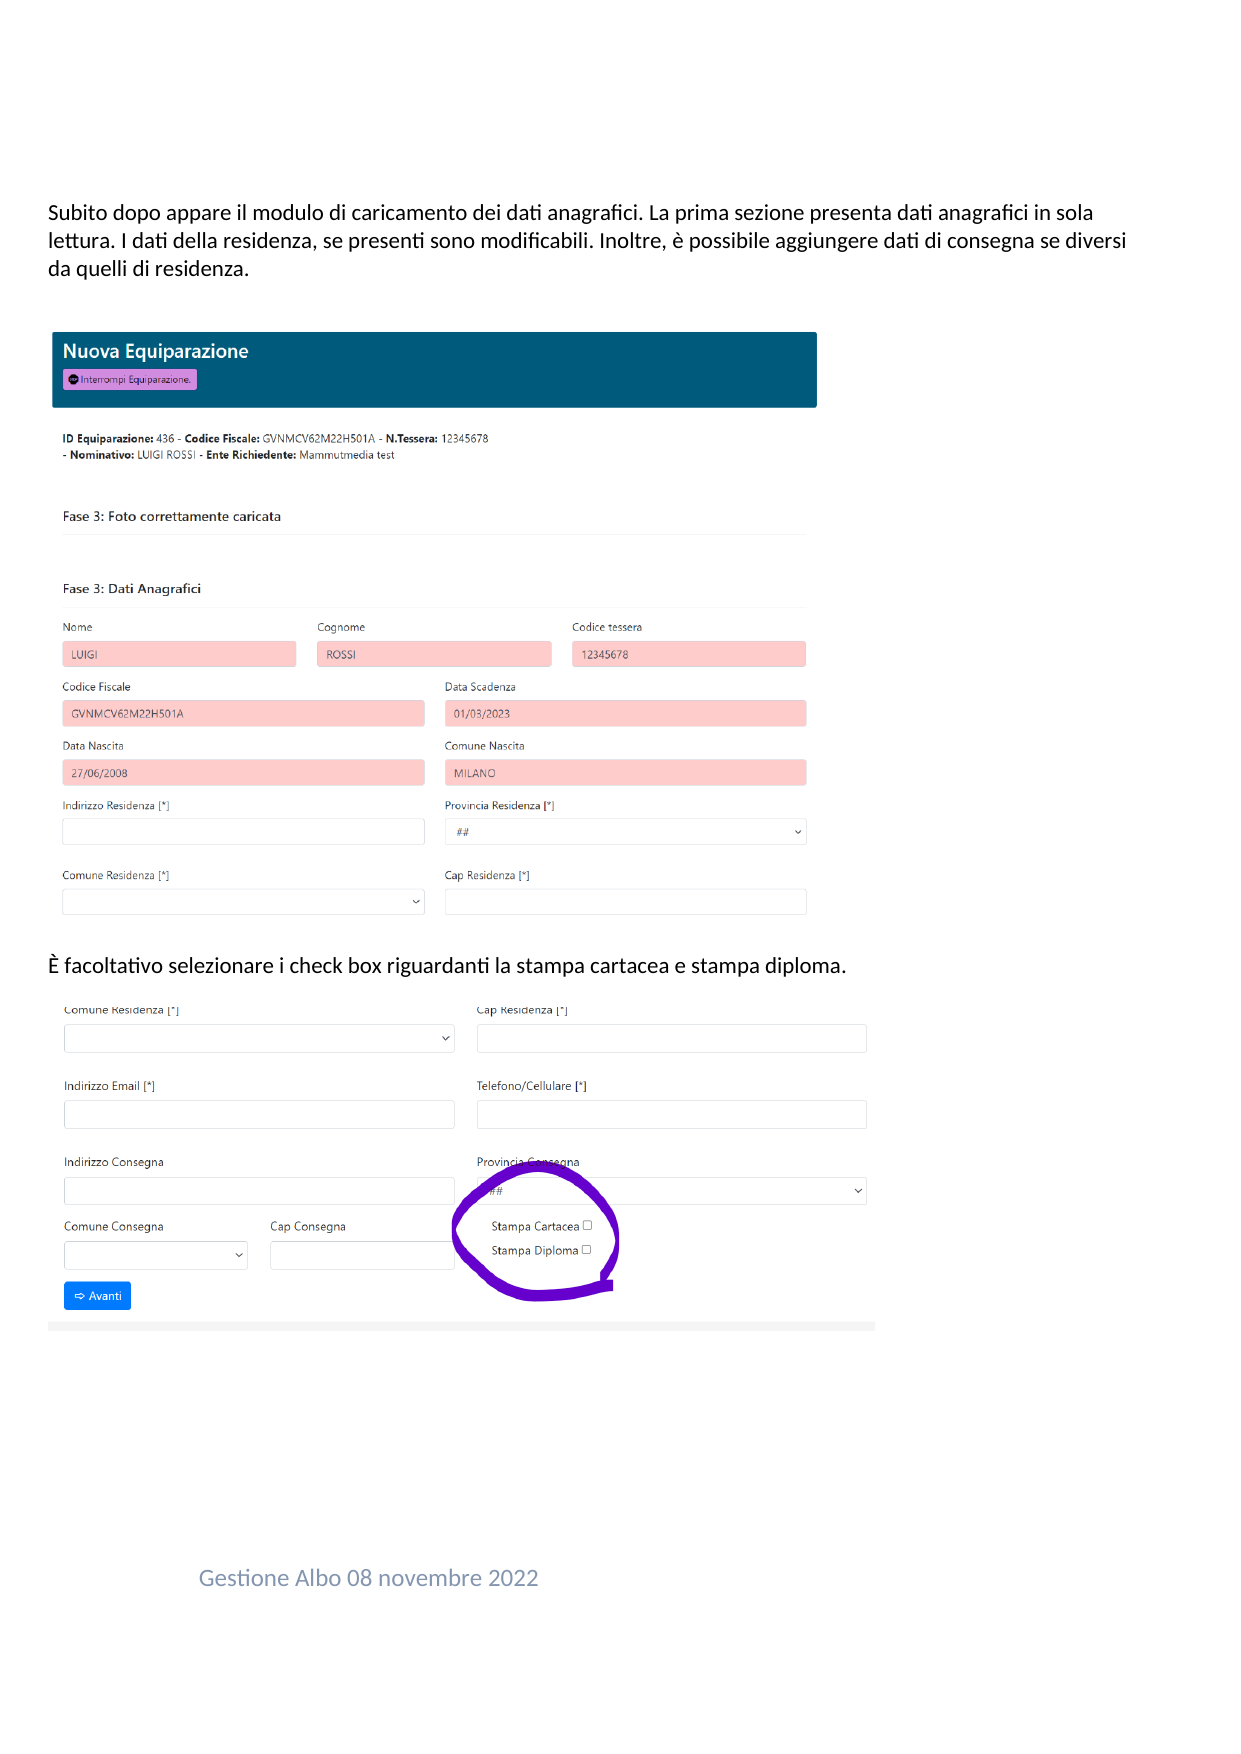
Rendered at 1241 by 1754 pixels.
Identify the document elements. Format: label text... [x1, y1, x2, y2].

picture [47, 1007, 876, 1331]
text Subito dopo appare il modulo di caricamento dei dati anagrafici. La prima sezione presenta dati anagrafici in sola lettura. I dati della residenza, se presenti sono modificabili. Inoltre, è possibile aggiungere dati di consegna se diversi da quelli di residenza. [48, 198, 1134, 282]
picture [47, 309, 873, 923]
text È facoltativo selezionare i check box riguardanti la stampa cartacea e stampa diploma. [48, 951, 1134, 979]
